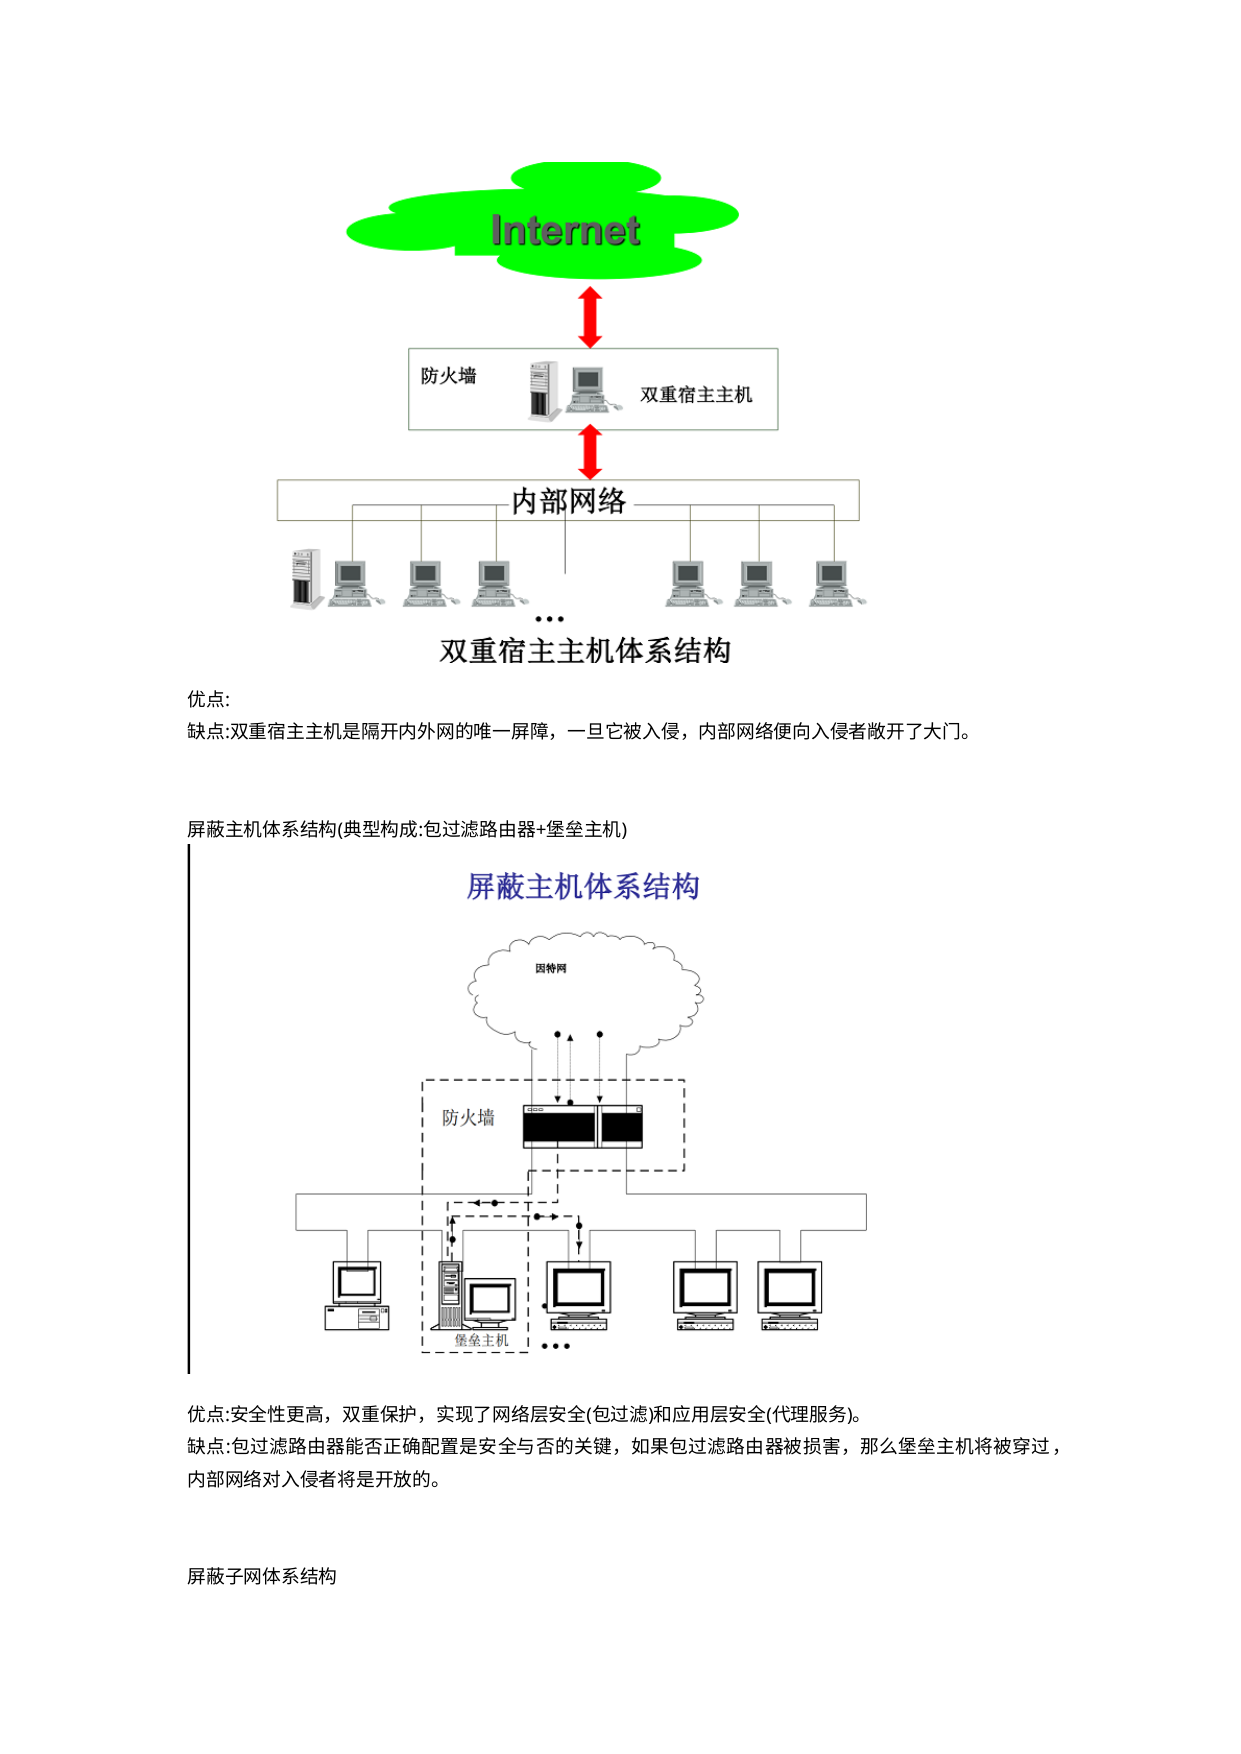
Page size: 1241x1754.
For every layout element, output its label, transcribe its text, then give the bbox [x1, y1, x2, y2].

picture [187, 162, 934, 663]
list 优点: [187, 682, 1053, 714]
list 缺点:双重宿主主机是隔开内外网的唯一屏障，一旦它被入侵，内部网络便向入侵者敞开了大门。 [187, 714, 1053, 747]
list 屏蔽子网体系结构 [187, 1559, 1053, 1592]
picture [187, 844, 940, 1374]
list 优点:安全性更高，双重保护，实现了网络层安全(包过滤)和应用层安全(代理服务)。 [187, 1397, 1053, 1429]
list 屏蔽主机体系结构(典型构成:包过滤路由器+堡垒主机) [187, 812, 1053, 844]
list 缺点:包过滤路由器能否正确配置是安全与否的关键，如果包过滤路由器被损害，那么堡垒主机将被穿过，内部网络对入侵者将是开放的。 [187, 1429, 1053, 1494]
